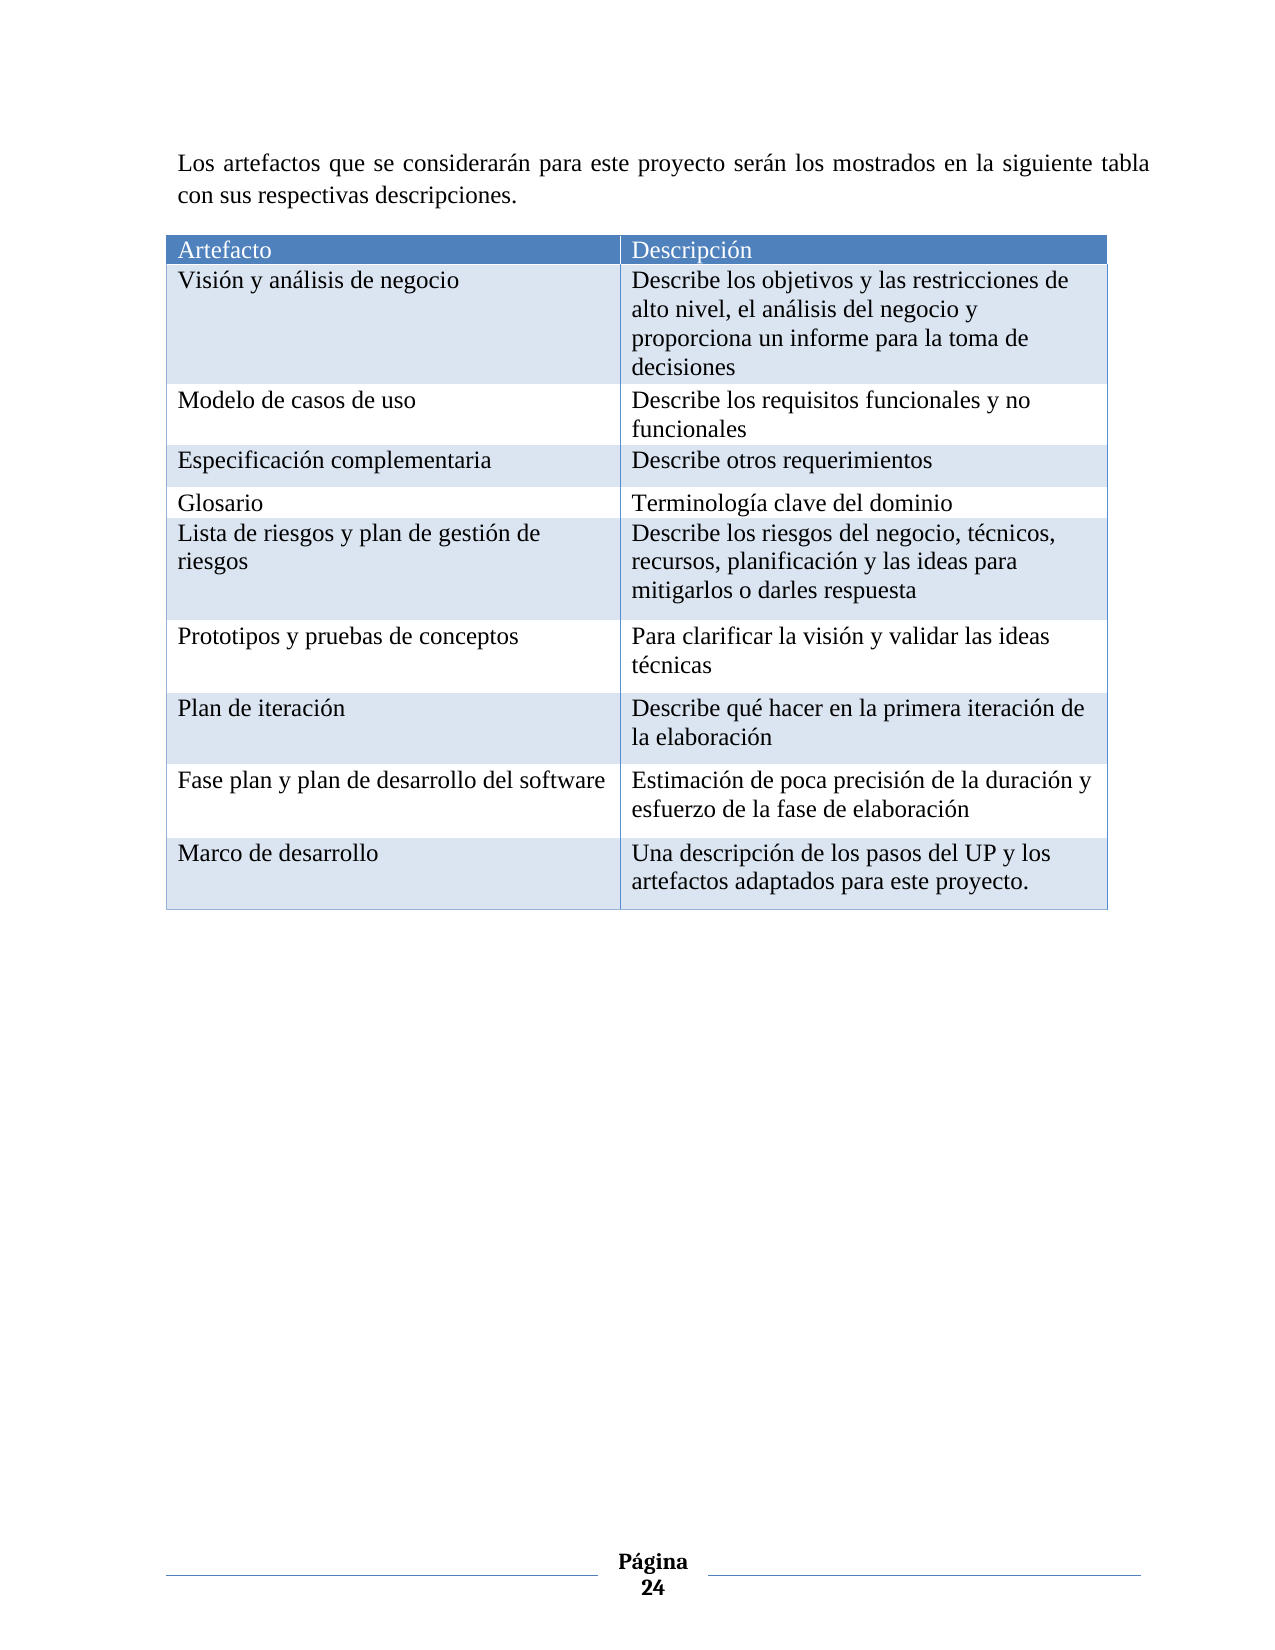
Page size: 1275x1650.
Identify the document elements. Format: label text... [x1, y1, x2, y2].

table_cell Describe otros requerimientos [621, 445, 1107, 487]
table_cell Plan de iteración [167, 693, 620, 764]
table_cell Lista de riesgos y plan de gestión de riesgos [167, 518, 620, 620]
table_cell Describe los riesgos del negocio, técnicos, recursos, planificación y las ideas para mitigarlos o darles respuesta [621, 518, 1107, 620]
table_cell Fase plan y plan de desarrollo del software [167, 765, 620, 837]
table_cell Describe qué hacer en la primera iteración de la elaboración [621, 693, 1107, 764]
table_cell Terminología clave del dominio [621, 488, 1107, 517]
text Los artefactos que se considerarán para este proyecto serán los mostrados en la siguiente tabla con sus respectivas descripciones. [177, 148, 1152, 209]
table_cell Estimación de poca precisión de la duración y esfuerzo de la fase de elaboración [621, 765, 1107, 837]
table_cell Visión y análisis de negocio [167, 265, 620, 384]
table_cell Describe los objetivos y las restricciones de alto nivel, el análisis del negocio y proporciona un informe para la toma de decisiones [621, 265, 1107, 384]
table_cell Glosario [167, 488, 620, 517]
table_cell Modelo de casos de uso [167, 385, 620, 444]
table_cell Marco de desarrollo [167, 838, 620, 909]
table_cell Una descripción de los pasos del UP y los artefactos adaptados para este proyecto. [621, 838, 1107, 909]
table_header Artefacto [167, 236, 620, 264]
table_cell Para clarificar la visión y validar las ideas técnicas [621, 621, 1107, 692]
table_header Descripción [621, 236, 1107, 264]
table_cell Prototipos y pruebas de conceptos [167, 621, 620, 692]
table_cell Especificación complementaria [167, 445, 620, 487]
table_cell Describe los requisitos funcionales y no funcionales [621, 385, 1107, 444]
